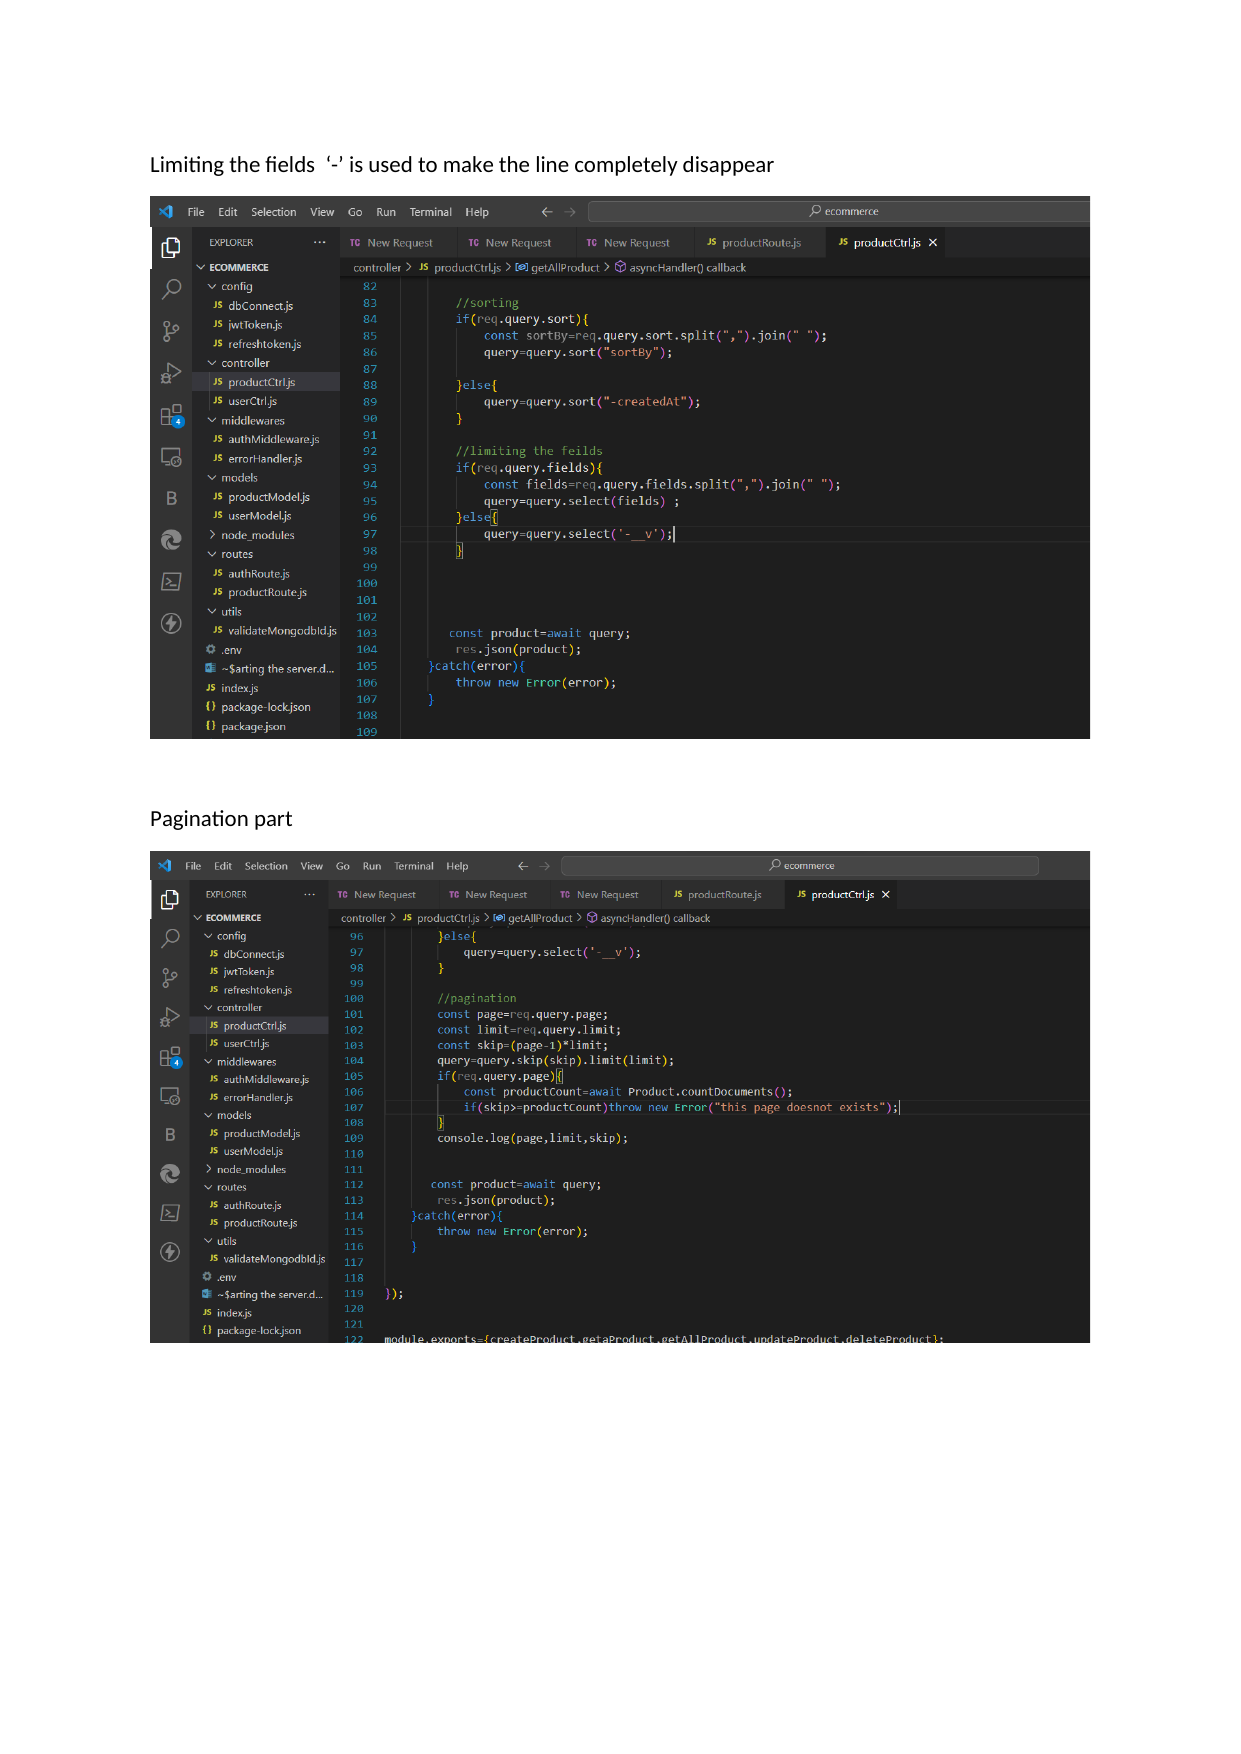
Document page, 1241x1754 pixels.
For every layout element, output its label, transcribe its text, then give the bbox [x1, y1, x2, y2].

picture [150, 851, 1091, 1343]
picture [150, 196, 1091, 739]
text Pagination part [150, 804, 1090, 832]
text Limiting the fields ‘-’ is used to make the line completely disappear [150, 150, 1090, 178]
